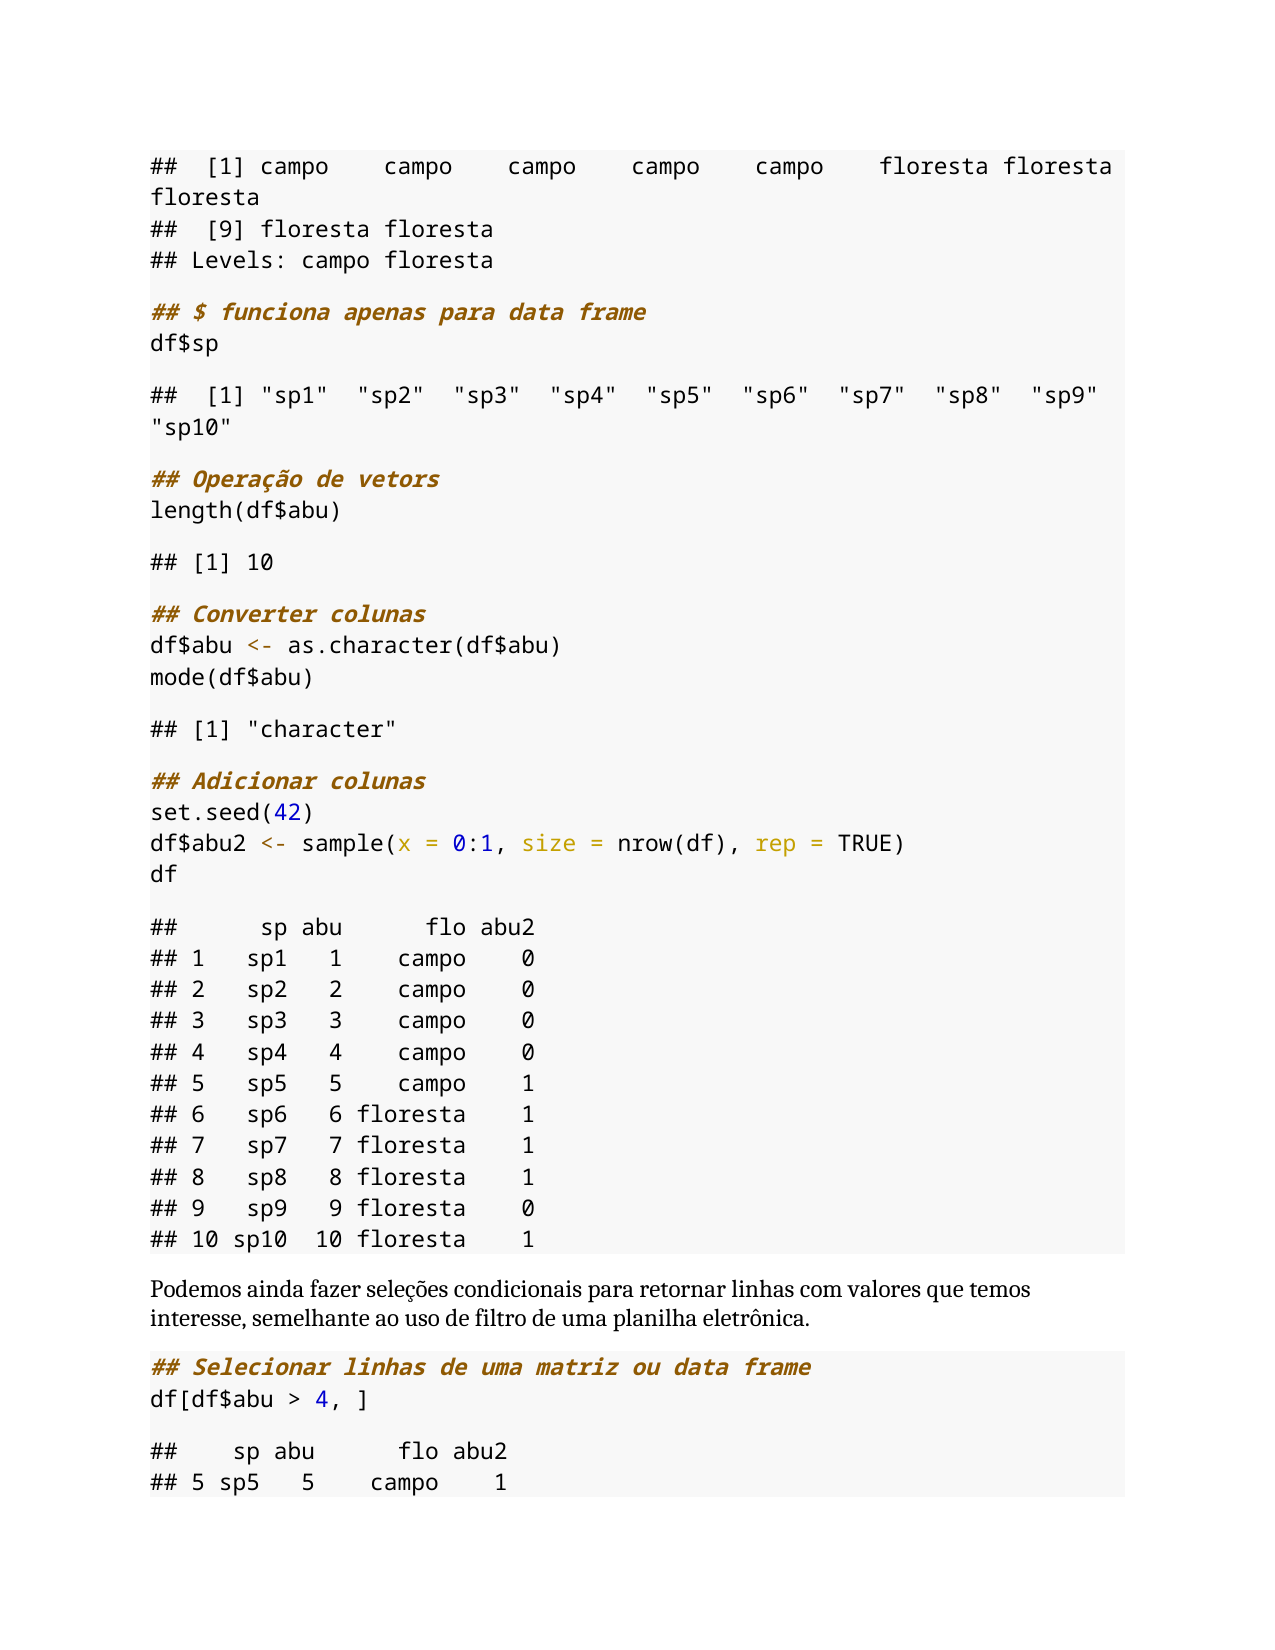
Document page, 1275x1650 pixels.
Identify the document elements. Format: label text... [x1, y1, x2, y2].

text ## Converter colunas df$abu <- as.character(df$abu) mode(df$abu) [315, 598, 1125, 692]
text ## [1] "sp1" "sp2" "sp3" "sp4" "sp5" "sp6" "sp7" "sp8" "sp9" "sp10" [150, 379, 1125, 442]
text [150, 1434, 1125, 1497]
text ## [1] 10 [150, 546, 1125, 577]
text ## Operação de vetors length(df$abu) [150, 462, 1125, 525]
text ## $ funciona apenas para data frame df$sp [219, 296, 1125, 358]
text ## sp abu flo abu2 ## 1 sp1 1 campo 0 ## 2 sp2 2 campo 0 ## 3 sp3 3 campo 0 ## 4 sp4 4 campo 0 ## 5 sp5 5 campo 1 ## 6 sp6 6 floresta 1 ## 7 sp7 7 floresta 1 ## 8 sp8 8 floresta 1 ## 9 sp9 9 floresta 0 ## 10 sp10 10 floresta 1 [150, 910, 1125, 1254]
text Podemos ainda fazer seleções condicionais para retornar linhas com valores que temos interesse, semelhante ao uso de filtro de uma planilha eletrônica. [150, 1275, 1125, 1332]
text ## Adicionar colunas set.seed(42) df$abu2 <- sample(x = 0:1, size = nrow(df), rep = TRUE) df [150, 764, 1125, 889]
text ## [1] "character" [150, 712, 1125, 744]
text ## [1] campo campo campo campo campo floresta floresta floresta ## [9] floresta floresta ## Levels: campo floresta [150, 150, 1125, 275]
text ## Selecionar linhas de uma matriz ou data frame df[df$abu > 4, ] [150, 1351, 1125, 1414]
